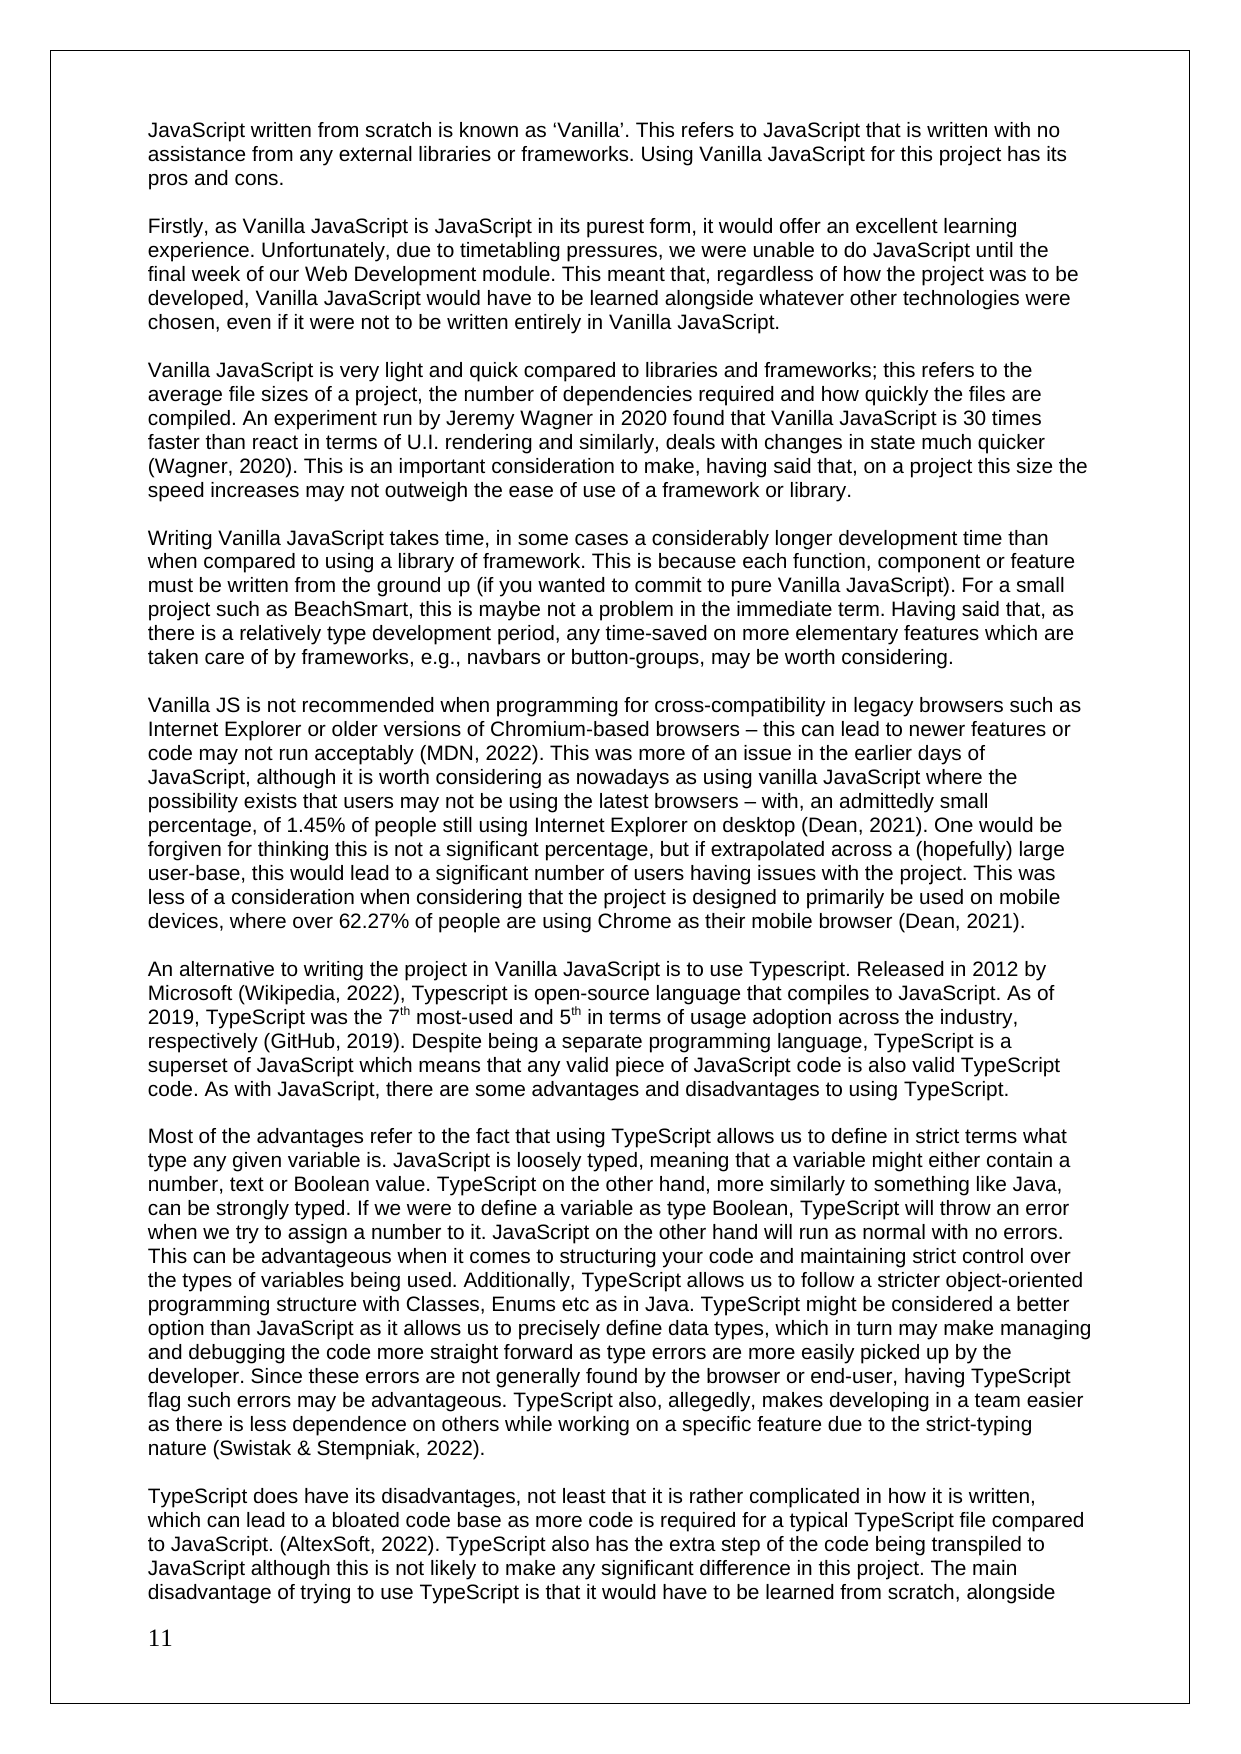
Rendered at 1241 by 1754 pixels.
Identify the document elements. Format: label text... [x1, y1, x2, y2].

text JavaScript written from scratch is known as ‘Vanilla’. This refers to JavaScript that is written with no assistance from any external libraries or frameworks. Using Vanilla JavaScript for this project has its pros and cons. [148, 118, 1093, 190]
text Vanilla JS is not recommended when programming for cross-compatibility in legacy browsers such as Internet Explorer or older versions of Chromium-based browsers – this can lead to newer features or code may not run acceptably (MDN, 2022). This was more of an issue in the earlier days of JavaScript, although it is worth considering as nowadays as using vanilla JavaScript where the possibility exists that users may not be using the latest browsers – with, an admittedly small percentage, of 1.45% of people still using Internet Explorer on desktop (Dean, 2021). One would be forgiven for thinking this is not a significant percentage, but if extrapolated across a (hopefully) large user-base, this would lead to a significant number of users having issues with the project. This was less of a consideration when considering that the project is designed to primarily be used on mobile devices, where over 62.27% of people are using Chrome as their mobile browser (Dean, 2021). [148, 693, 1093, 933]
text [148, 1484, 1093, 1603]
text Most of the advantages refer to the fact that using TypeScript allows us to define in strict terms what type any given variable is. JavaScript is loosely typed, meaning that a variable might either contain a number, text or Boolean value. TypeScript on the other hand, more similarly to something like Java, can be strongly typed. If we were to define a variable as type Boolean, TypeScript will throw an error when we try to assign a number to it. JavaScript on the other hand will run as normal with no errors. This can be advantageous when it comes to structuring your code and maintaining strict control over the types of variables being used. Additionally, TypeScript allows us to follow a stricter object-oriented programming structure with Classes, Enums etc as in Java. TypeScript might be considered a better option than JavaScript as it allows us to precisely define data types, which in turn may make managing and debugging the code more straight forward as type errors are more easily picked up by the developer. Since these errors are not generally found by the browser or end-user, having TypeScript flag such errors may be advantageous. TypeScript also, allegedly, makes developing in a team easier as there is less dependence on others while working on a specific feature due to the strict-typing nature (Swistak & Stempniak, 2022). [148, 1124, 1093, 1460]
text Vanilla JavaScript is very light and quick compared to libraries and frameworks; this refers to the average file sizes of a project, the number of dependencies required and how quickly the files are compiled. An experiment run by Jeremy Wagner in 2020 found that Vanilla JavaScript is 30 times faster than react in terms of U.I. rendering and similarly, deals with changes in state much quicker (Wagner, 2020). This is an important consideration to make, having said that, on a project this size the speed increases may not outweigh the ease of use of a framework or library. [148, 358, 1093, 501]
text Writing Vanilla JavaScript takes time, in some cases a considerably longer development time than when compared to using a library of framework. This is because each function, component or feature must be written from the ground up (if you wanted to commit to pure Vanilla JavaScript). For a small project such as BeachSmart, this is maybe not a problem in the immediate term. Having said that, as there is a relatively type development period, any time-saved on more elementary features which are taken care of by frameworks, e.g., navbars or button-groups, may be worth considering. [148, 525, 1093, 669]
text Firstly, as Vanilla JavaScript is JavaScript in its purest form, it would offer an excellent learning experience. Unfortunately, due to timetabling pressures, we were unable to do JavaScript until the final week of our Web Development module. This meant that, regardless of how the project was to be developed, Vanilla JavaScript would have to be learned alongside whatever other technologies were chosen, even if it were not to be written entirely in Vanilla JavaScript. [148, 214, 1093, 334]
text An alternative to writing the project in Vanilla JavaScript is to use Typescript. Released in 2012 by Microsoft (Wikipedia, 2022), Typescript is open-source language that compiles to JavaScript. As of 2019, TypeScript was the 7th most-used and 5th in terms of usage adoption across the industry, respectively (GitHub, 2019). Despite being a separate programming language, TypeScript is a superset of JavaScript which means that any valid piece of JavaScript code is also valid TypeScript code. As with JavaScript, there are some advantages and disadvantages to using TypeScript. [148, 957, 1093, 1100]
